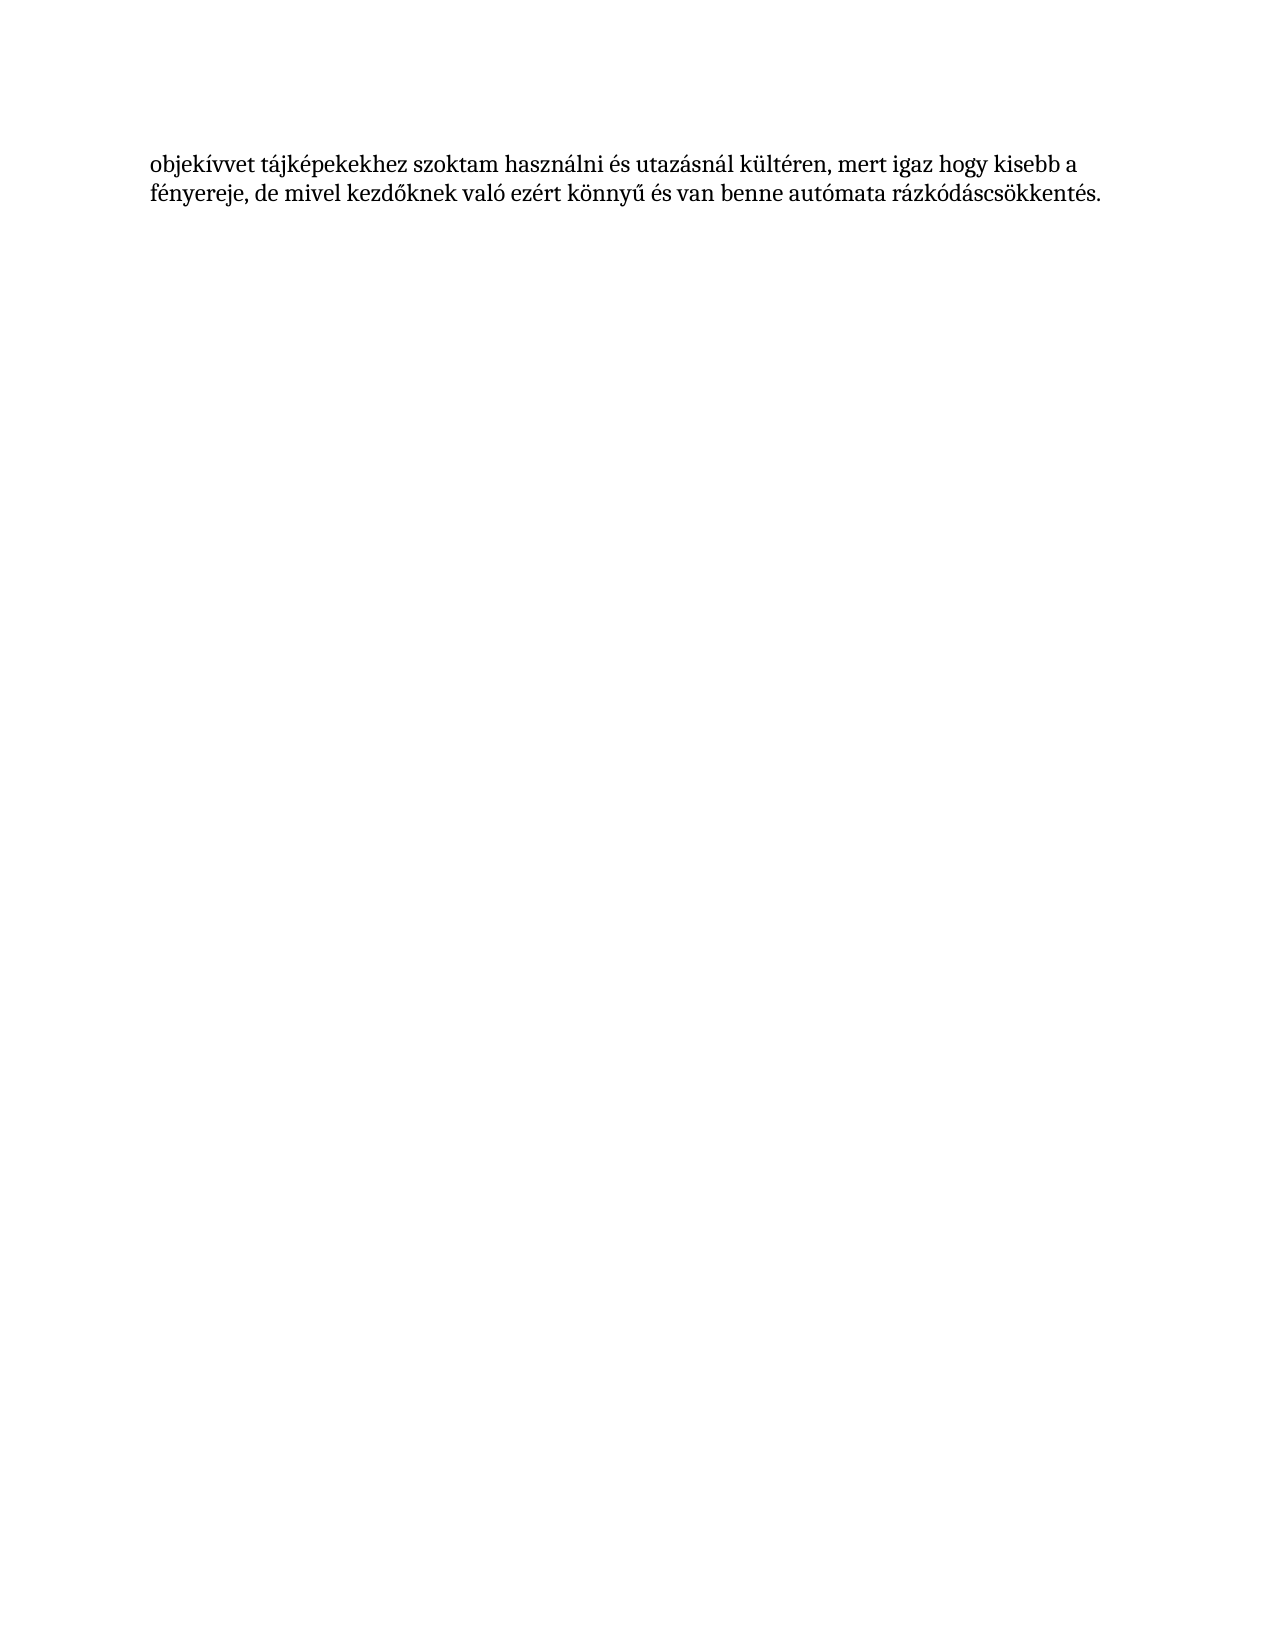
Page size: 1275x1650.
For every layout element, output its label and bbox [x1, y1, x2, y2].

text [150, 150, 1125, 207]
